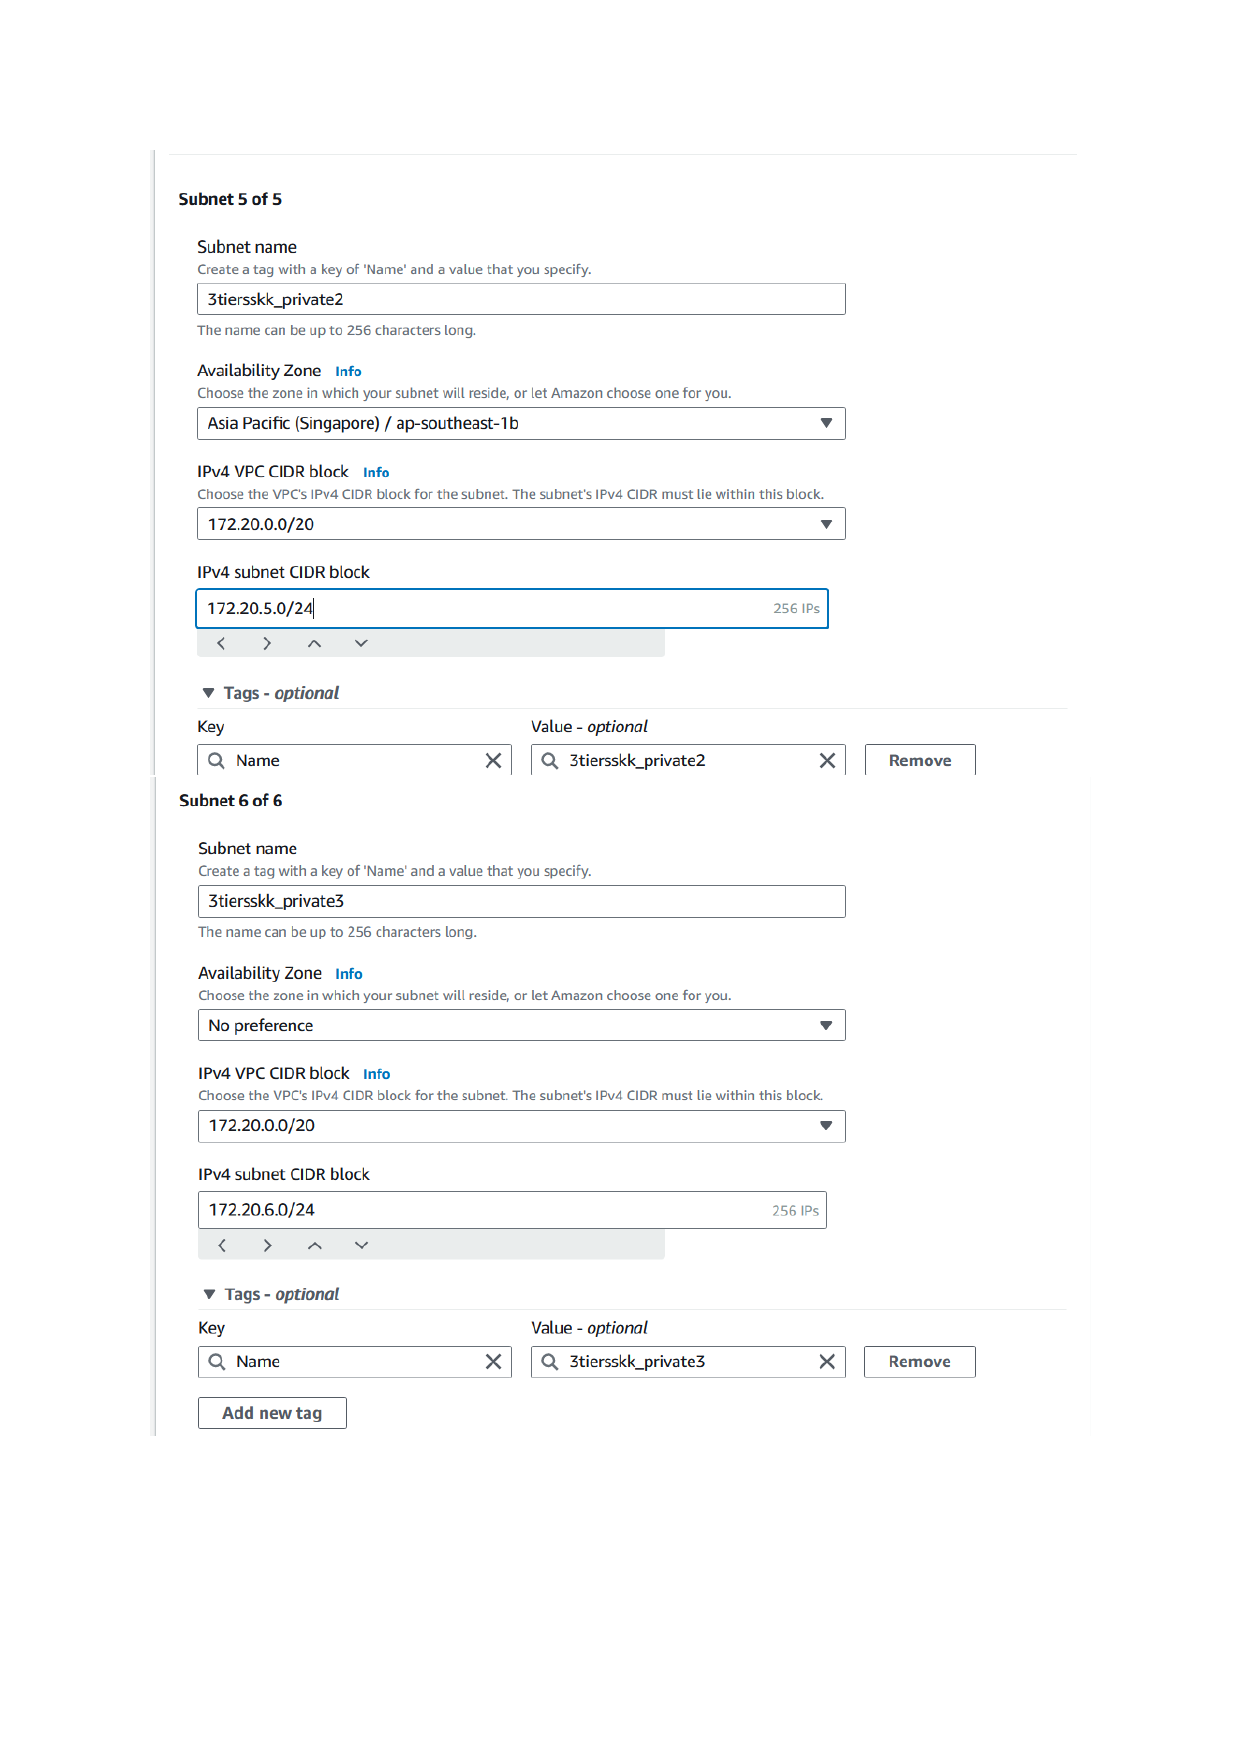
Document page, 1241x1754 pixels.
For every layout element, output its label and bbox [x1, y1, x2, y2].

picture [150, 777, 1091, 1436]
picture [150, 150, 1091, 775]
